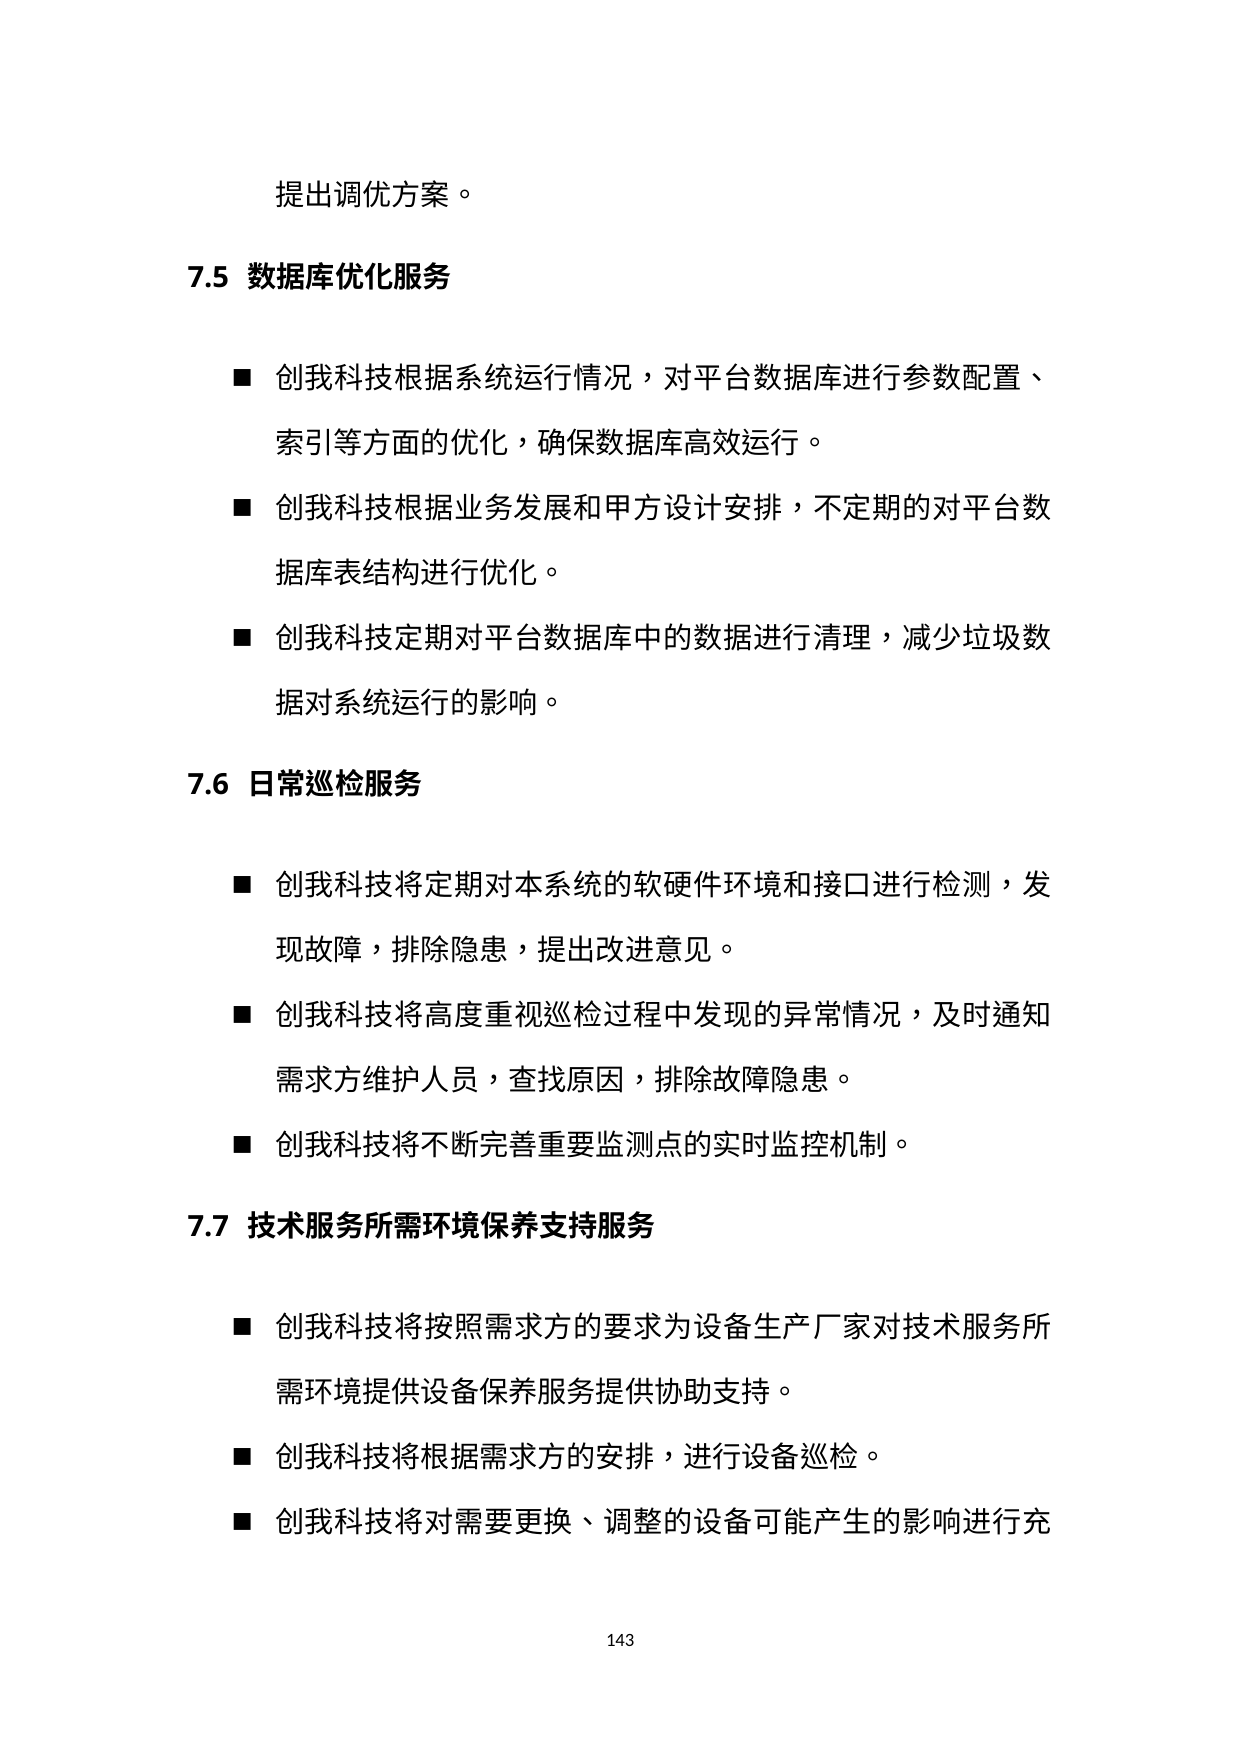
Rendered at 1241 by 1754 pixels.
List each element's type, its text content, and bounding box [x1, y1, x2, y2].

subtitle 数据库优化服务 [187, 243, 1053, 308]
list 创我科技定期对平台数据库中的数据进行清理，减少垃圾数据对系统运行的影响。 [231, 604, 1053, 734]
list 创我科技根据系统运行情况，对平台数据库进行参数配置、索引等方面的优化，确保数据库高效运行。 [231, 344, 1053, 474]
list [231, 1489, 1053, 1554]
subtitle 技术服务所需环境保养支持服务 [187, 1193, 1053, 1258]
list 创我科技根据业务发展和甲方设计安排，不定期的对平台数据库表结构进行优化。 [231, 474, 1053, 604]
list 创我科技将不断完善重要监测点的实时监控机制。 [231, 1112, 1053, 1177]
list 创我科技将高度重视巡检过程中发现的异常情况，及时通知需求方维护人员，查找原因，排除故障隐患。 [231, 982, 1053, 1112]
list 创我科技将按照需求方的要求为设备生产厂家对技术服务所需环境提供设备保养服务提供协助支持。 [231, 1294, 1053, 1424]
list 创我科技将定期对本系统的软硬件环境和接口进行检测，发现故障，排除隐患，提出改进意见。 [231, 852, 1053, 982]
list 创我科技将根据需求方的安排，进行设备巡检。 [231, 1424, 1053, 1489]
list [231, 162, 1053, 227]
subtitle 日常巡检服务 [187, 751, 1053, 816]
